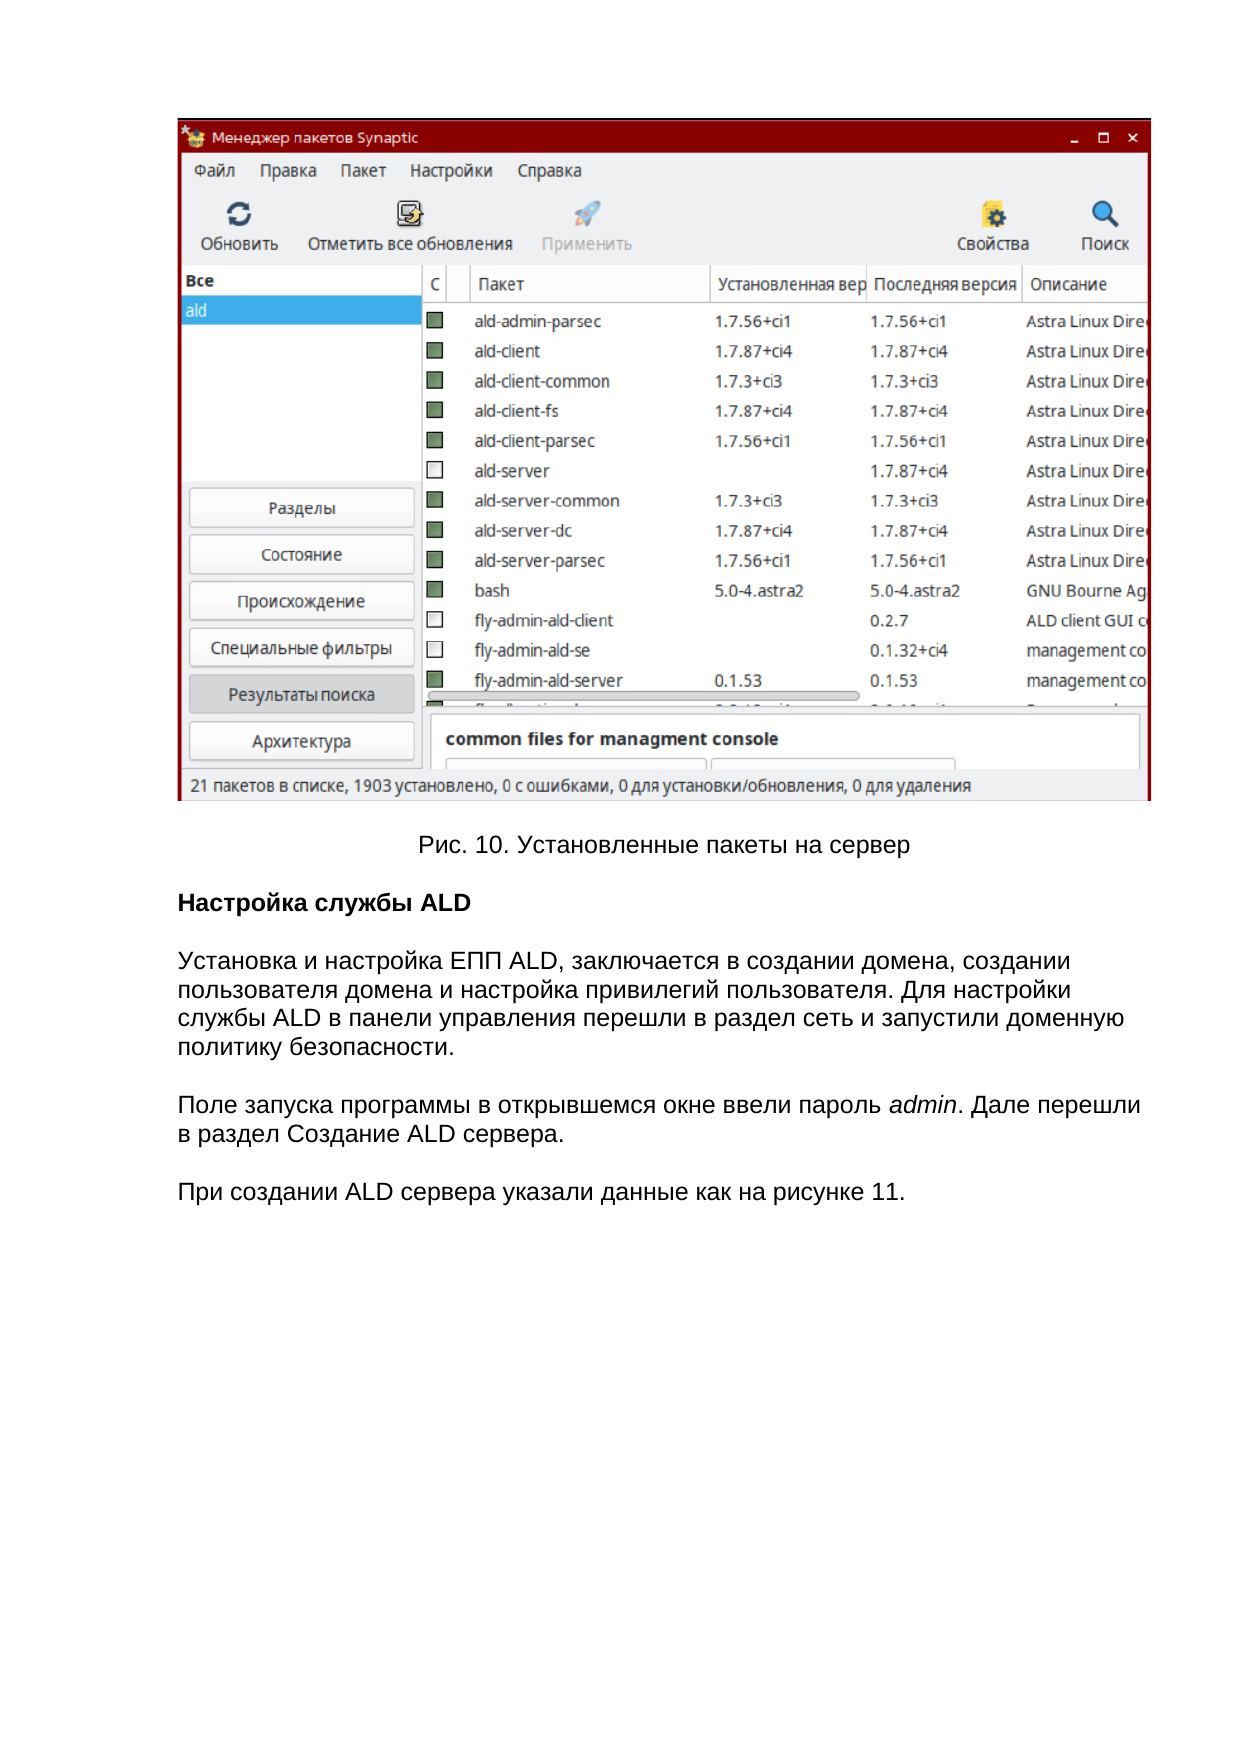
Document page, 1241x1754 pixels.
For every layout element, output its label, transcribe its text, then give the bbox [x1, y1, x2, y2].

text При создании ALD сервера указали данные как на рисунке 11. [177, 1177, 1152, 1206]
text Поле запуска программы в открывшемся окне ввели пароль admin. Дале перешли в раздел Создание ALD сервера. [177, 1090, 1152, 1148]
text Рис. 10. Установленные пакеты на сервер [177, 830, 1152, 859]
text Настройка службы ALD [177, 888, 1152, 917]
text Установка и настройка ЕПП ALD, заключается в создании домена, создании пользователя домена и настройка привилегий пользователя. Для настройки службы ALD в панели управления перешли в раздел сеть и запустили доменную политику безопасности. [177, 946, 1152, 1061]
picture [177, 118, 1152, 801]
